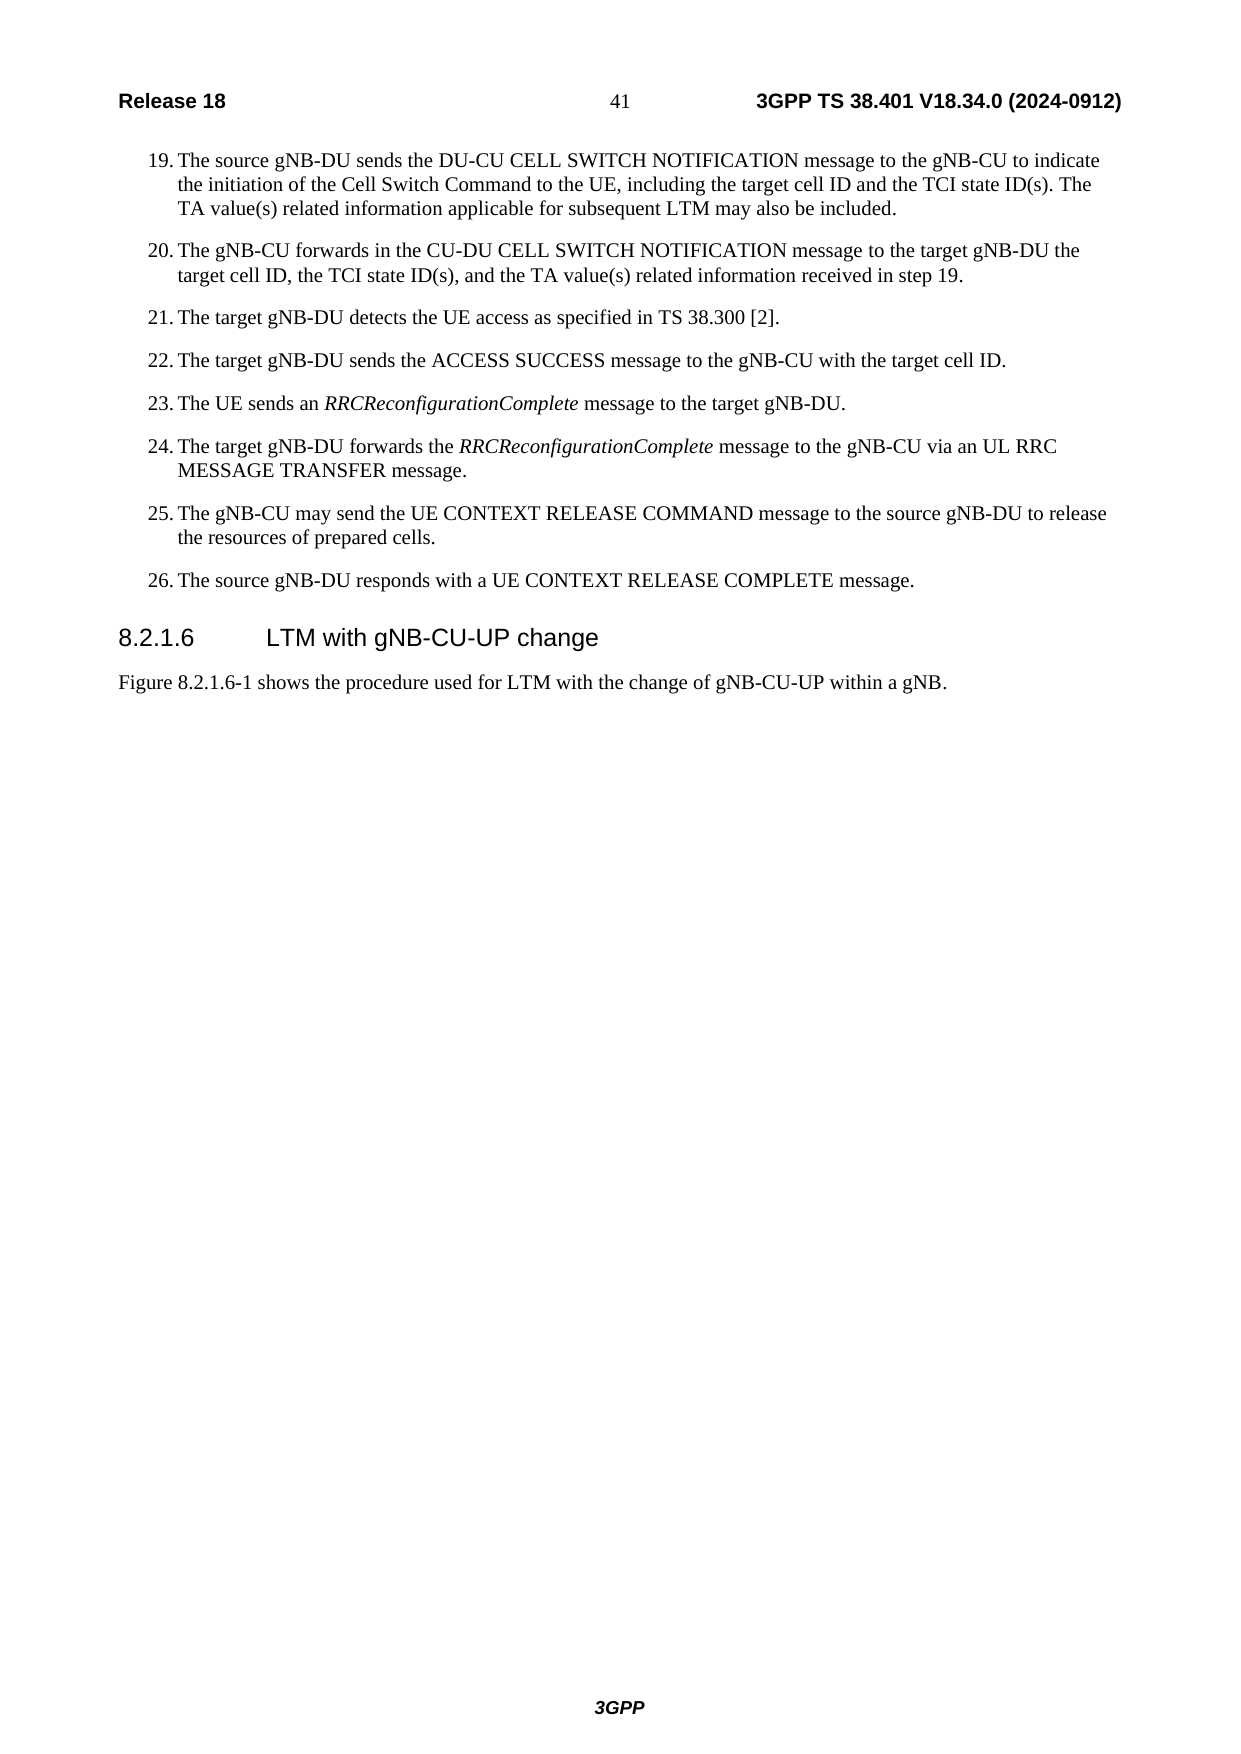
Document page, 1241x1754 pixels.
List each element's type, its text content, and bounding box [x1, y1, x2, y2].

text 20. The gNB-CU forwards in the CU-DU CELL SWITCH NOTIFICATION message to the target gNB-DU the target cell ID, the TCI state ID(s), and the TA value(s) related information received in step 19. [148, 238, 1122, 287]
subtitle 8.2.1.6 LTM with gNB-CU-UP change [118, 623, 1122, 652]
text Figure 8.2.1.6-1 shows the procedure used for LTM with the change of gNB-CU-UP within a gNB. [118, 670, 1122, 694]
text 22. The target gNB-DU sends the ACCESS SUCCESS message to the gNB-CU with the target cell ID. [148, 348, 1122, 372]
text 21. The target gNB-DU detects the UE access as specified in TS 38.300 [2]. [148, 305, 1122, 329]
text 24. The target gNB-DU forwards the RRCReconfigurationComplete message to the gNB-CU via an UL RRC MESSAGE TRANSFER message. [148, 434, 1122, 482]
text 19. The source gNB-DU sends the DU-CU CELL SWITCH NOTIFICATION message to the gNB-CU to indicate the initiation of the Cell Switch Command to the UE, including the target cell ID and the TCI state ID(s). The TA value(s) related information applicable for subsequent LTM may also be included. [148, 147, 1122, 220]
text 23. The UE sends an RRCReconfigurationComplete message to the target gNB-DU. [148, 391, 1122, 415]
text 25. The gNB-CU may send the UE CONTEXT RELEASE COMMAND message to the source gNB-DU to release the resources of prepared cells. [148, 501, 1122, 549]
text 26. The source gNB-DU responds with a UE CONTEXT RELEASE COMPLETE message. [148, 567, 1122, 592]
